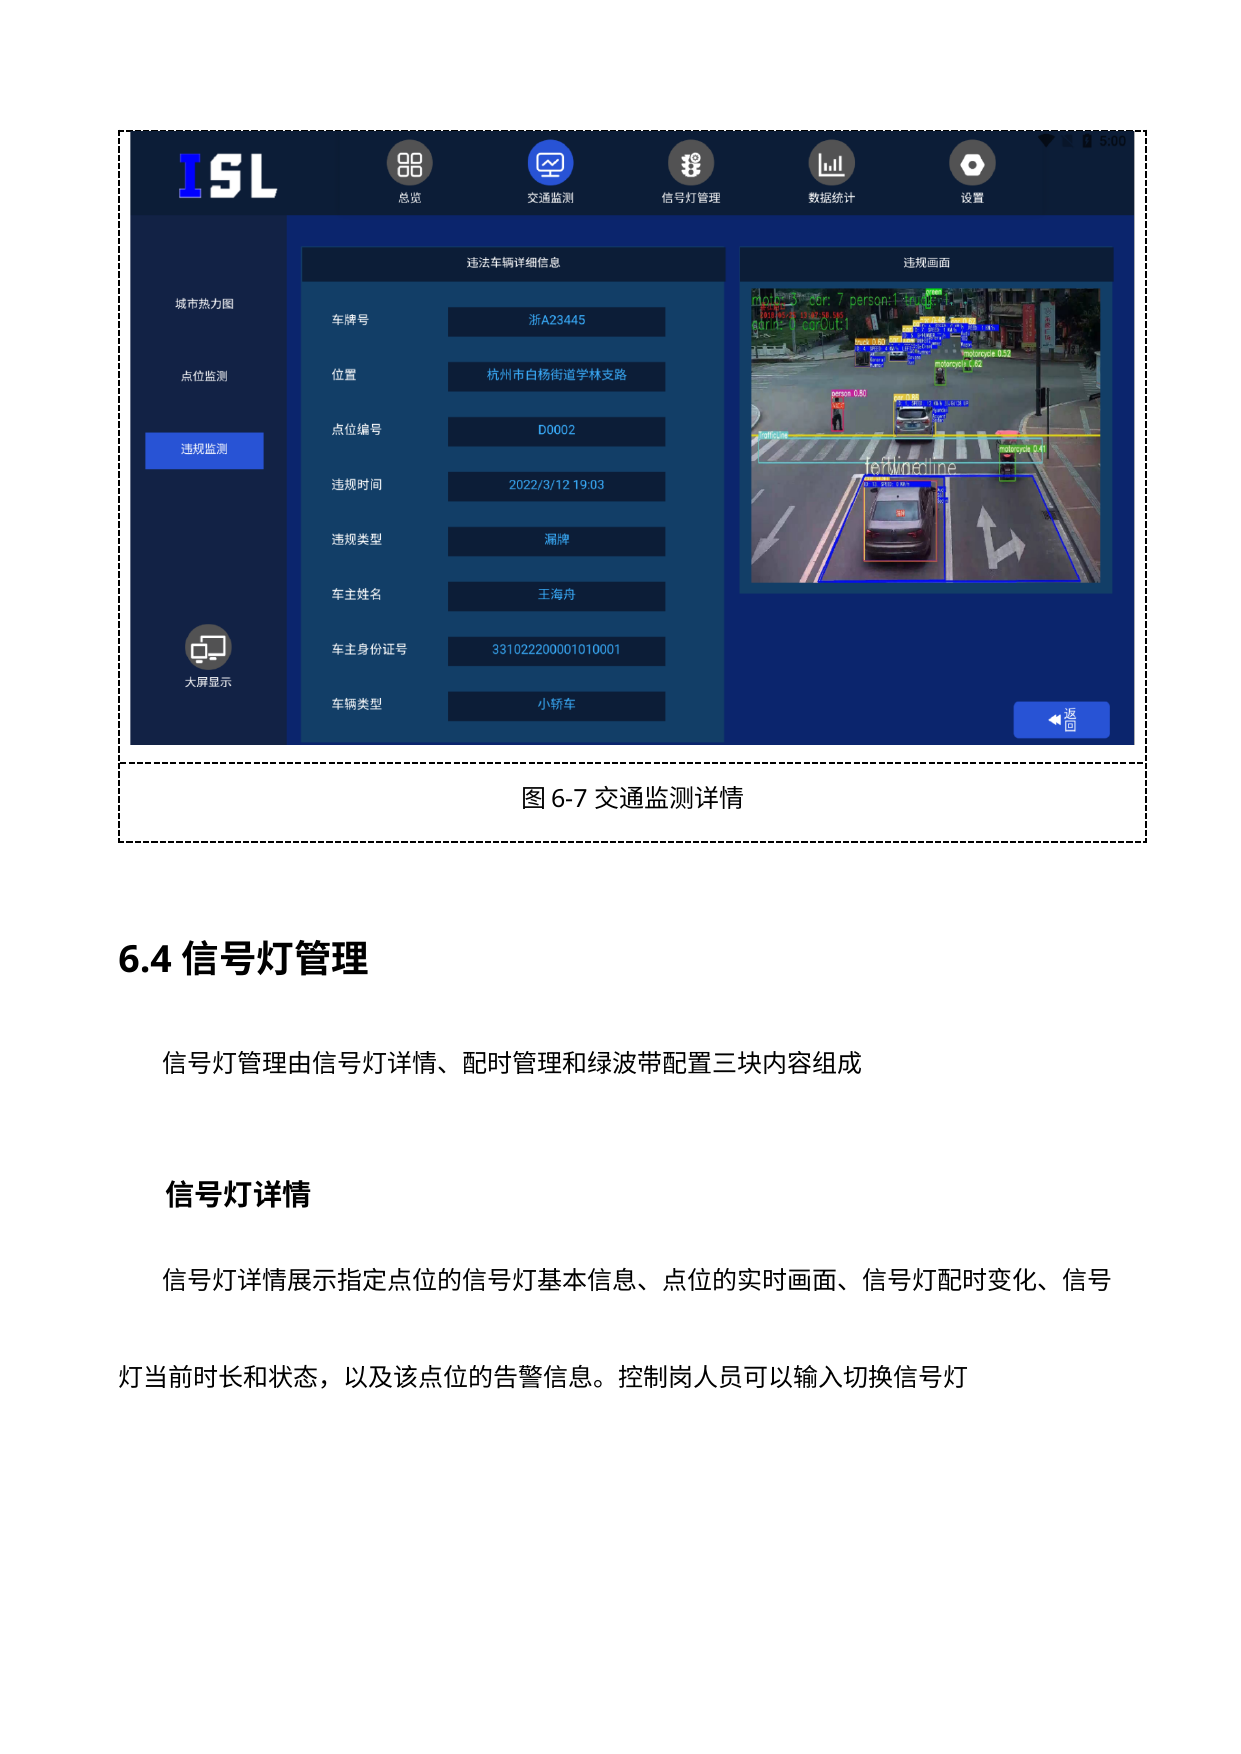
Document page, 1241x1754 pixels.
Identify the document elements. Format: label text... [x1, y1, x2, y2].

text 信号灯管理由信号灯详情、配时管理和绿波带配置三块内容组成 [118, 1029, 1122, 1094]
text 信号灯详情展示指定点位的信号灯基本信息、点位的实时画面、信号灯配时变化、信号灯当前时长和状态，以及该点位的告警信息。控制岗人员可以输入切换信号灯 [118, 1246, 1122, 1408]
table_cell 图6-7 交通监测详情 [119, 762, 1146, 841]
text 信号灯详情 [165, 1160, 1122, 1225]
text 6.4 信号灯管理 [118, 924, 1122, 989]
table_header [119, 130, 1146, 762]
picture [130, 131, 1135, 745]
